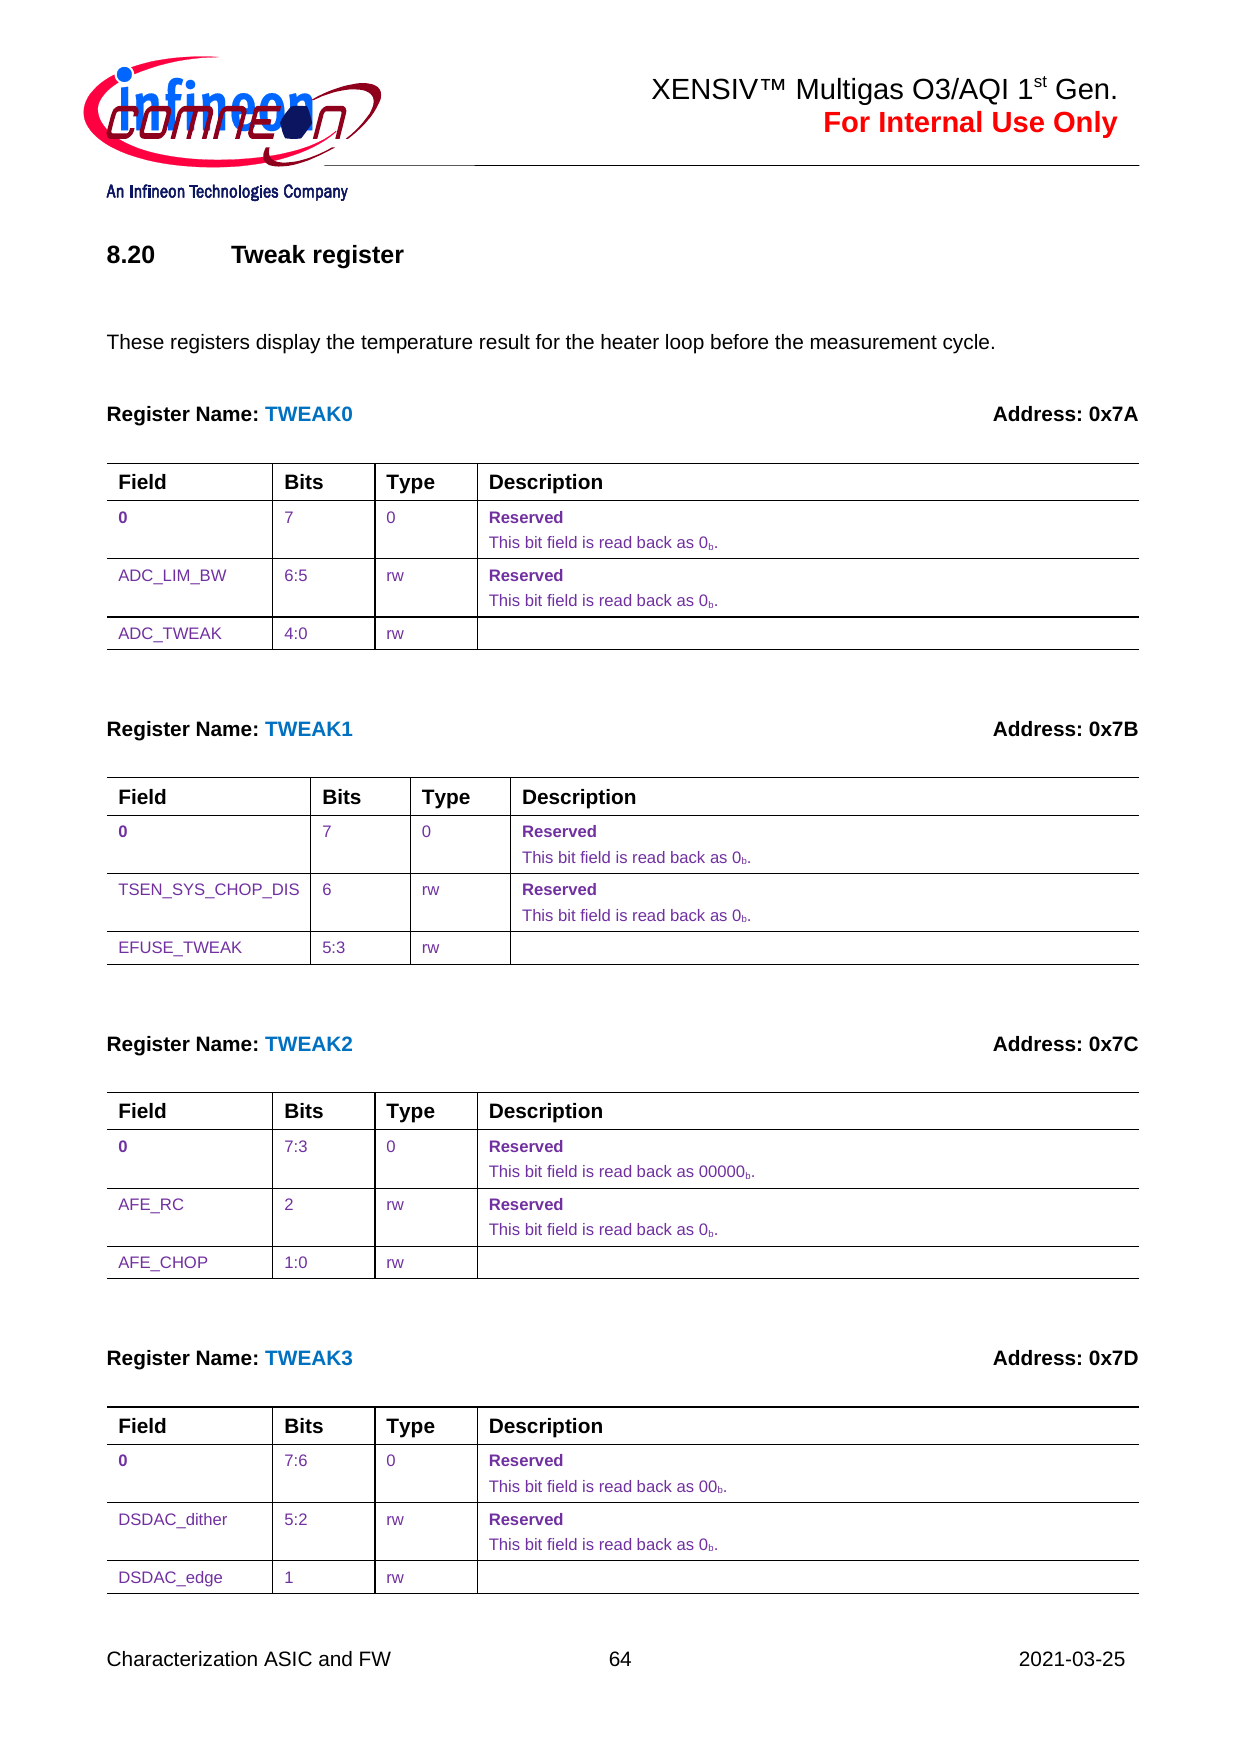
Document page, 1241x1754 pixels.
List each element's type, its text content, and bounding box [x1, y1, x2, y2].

table_cell rw [376, 1561, 477, 1593]
table_cell 0 [107, 1130, 272, 1187]
table_cell 1 [273, 1561, 374, 1593]
table_cell DSDAC_edge [107, 1561, 272, 1593]
table_cell Reserved This bit field is read back as 00000b. [478, 1130, 1139, 1187]
table_header Type [376, 464, 477, 500]
table_cell 4:0 [273, 618, 374, 649]
table_header Bits [273, 1093, 374, 1129]
table_cell 7 [273, 501, 374, 558]
table_cell 7:3 [273, 1130, 374, 1187]
text Register Name: TWEAK1 Address: 0x7B [106, 717, 1140, 741]
table_cell 0 [107, 816, 310, 873]
table_header Type [376, 1093, 477, 1129]
table_header Bits [311, 778, 410, 815]
table_cell rw [376, 1247, 477, 1278]
table_cell 0 [107, 501, 272, 558]
table_header Type [376, 1408, 477, 1444]
table_cell 0 [376, 1445, 477, 1502]
table_cell Reserved This bit field is read back as 0b. [478, 559, 1139, 616]
text Register Name: TWEAK2 Address: 0x7C [106, 1031, 1140, 1055]
table_header Field [107, 778, 310, 815]
text Register Name: TWEAK3 Address: 0x7D [106, 1346, 1140, 1370]
table_cell 7 [311, 816, 410, 873]
table_cell rw [376, 1189, 477, 1246]
table_header Description [478, 464, 1139, 500]
table_cell Reserved This bit field is read back as 0b. [478, 501, 1139, 558]
table_header Field [107, 1093, 272, 1129]
table_cell [478, 1561, 1139, 1593]
table_header Field [107, 464, 272, 500]
table_cell DSDAC_dither [107, 1503, 272, 1560]
table_cell 5:3 [311, 932, 410, 964]
table_header Field [107, 1408, 272, 1444]
table_header Bits [273, 464, 374, 500]
table_cell 0 [376, 1130, 477, 1187]
table_cell 6 [311, 874, 410, 931]
table_cell 7:6 [273, 1445, 374, 1502]
table_cell 2 [273, 1189, 374, 1246]
table_cell AFE_CHOP [107, 1247, 272, 1278]
table_cell rw [411, 874, 510, 931]
text These registers display the temperature result for the heater loop before the measurement cycle. [106, 330, 1140, 354]
table_cell ADC_TWEAK [107, 618, 272, 649]
table_cell ADC_LIM_BW [107, 559, 272, 616]
table_cell rw [376, 618, 477, 649]
table_cell Reserved This bit field is read back as 0b. [511, 874, 1139, 931]
table_cell 0 [411, 816, 510, 873]
table_cell TSEN_SYS_CHOP_DIS [107, 874, 310, 931]
table_cell 0 [107, 1445, 272, 1502]
table_cell 1:0 [273, 1247, 374, 1278]
subtitle Tweak register [106, 240, 1140, 269]
table_cell 6:5 [273, 559, 374, 616]
table_cell Reserved This bit field is read back as 0b. [511, 816, 1139, 873]
table_cell [478, 1247, 1139, 1278]
table_cell EFUSE_TWEAK [107, 932, 310, 964]
table_cell [511, 932, 1139, 964]
table_cell rw [376, 559, 477, 616]
table_cell AFE_RC [107, 1189, 272, 1246]
table_cell Reserved This bit field is read back as 00b. [478, 1445, 1139, 1502]
text Register Name: TWEAK0 Address: 0x7A [106, 402, 1140, 426]
table_header Bits [273, 1408, 374, 1444]
table_header Description [478, 1408, 1139, 1444]
table_cell rw [376, 1503, 477, 1560]
table_header Description [511, 778, 1139, 815]
table_cell Reserved This bit field is read back as 0b. [478, 1189, 1139, 1246]
table_header Description [478, 1093, 1139, 1129]
table_cell rw [411, 932, 510, 964]
table_cell 0 [376, 501, 477, 558]
table_cell Reserved This bit field is read back as 0b. [478, 1503, 1139, 1560]
table_cell 5:2 [273, 1503, 374, 1560]
table_cell [478, 618, 1139, 649]
table_header Type [411, 778, 510, 815]
